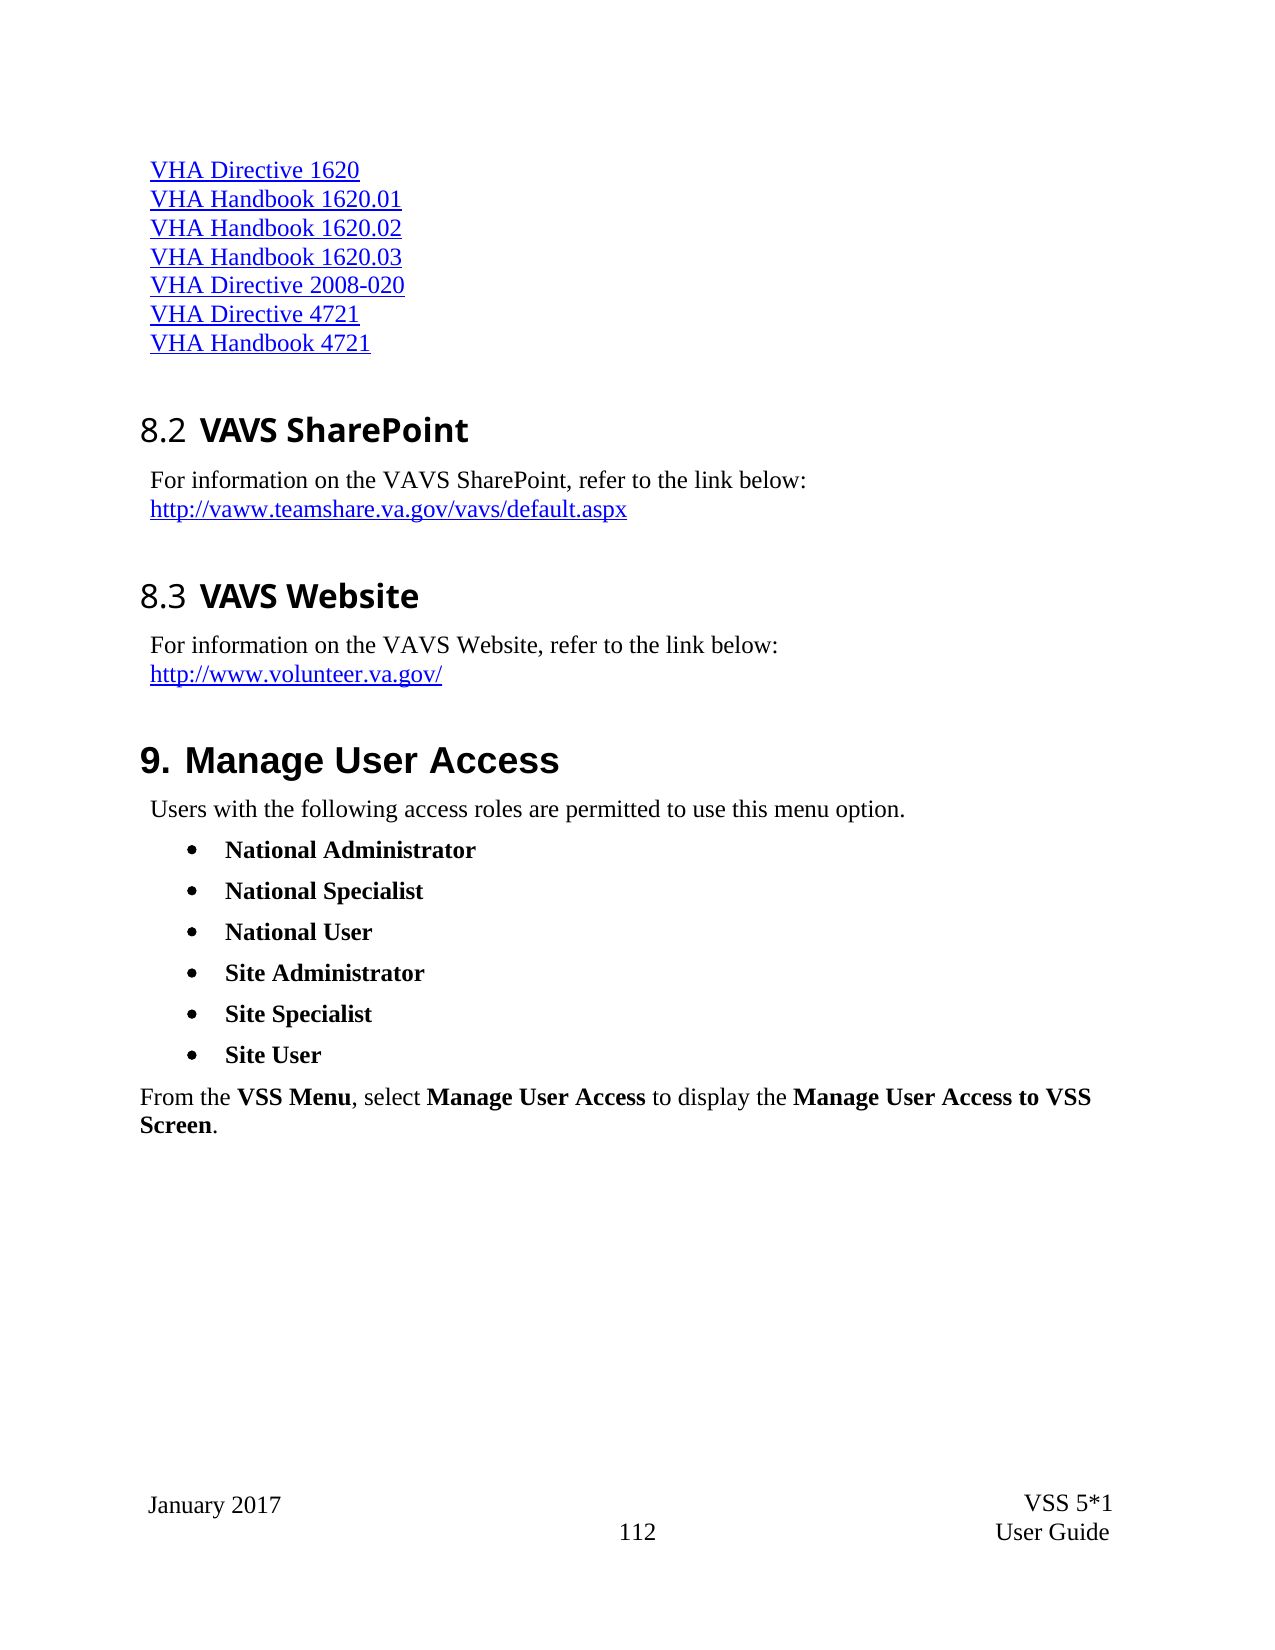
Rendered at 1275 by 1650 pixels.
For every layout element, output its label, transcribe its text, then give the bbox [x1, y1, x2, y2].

text VHA Handbook 1620.02 VHA Handbook 1620.03 VHA Directive 2008-020 VHA Directive 4721 VHA Handbook 4721 [150, 213, 411, 357]
list National Administrator [187, 835, 1137, 864]
list Site Administrator [187, 958, 1137, 987]
subtitle VAVS SharePoint [139, 407, 1137, 452]
subtitle Manage User Access [139, 738, 1137, 781]
list Site User [187, 1041, 1137, 1069]
text From the VSS Menu, select Manage User Access to display the Manage User Access to VSS Screen. [139, 1082, 1120, 1139]
text Users with the following access roles are permitted to use this menu option. [150, 794, 1137, 823]
list Site Specialist [187, 999, 1137, 1028]
subtitle VAVS Website [139, 573, 1137, 618]
text VHA Handbook 1620.01 [150, 187, 1137, 213]
list National User [187, 917, 1137, 946]
list National Specialist [187, 876, 1137, 905]
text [150, 146, 799, 187]
text For information on the VAVS SharePoint, refer to the link below: http://vaww.teamshare.va.gov/vavs/default.aspx [150, 465, 1120, 522]
text For information on the VAVS Website, refer to the link below: http://www.volunteer.va.gov/ [150, 631, 1063, 688]
